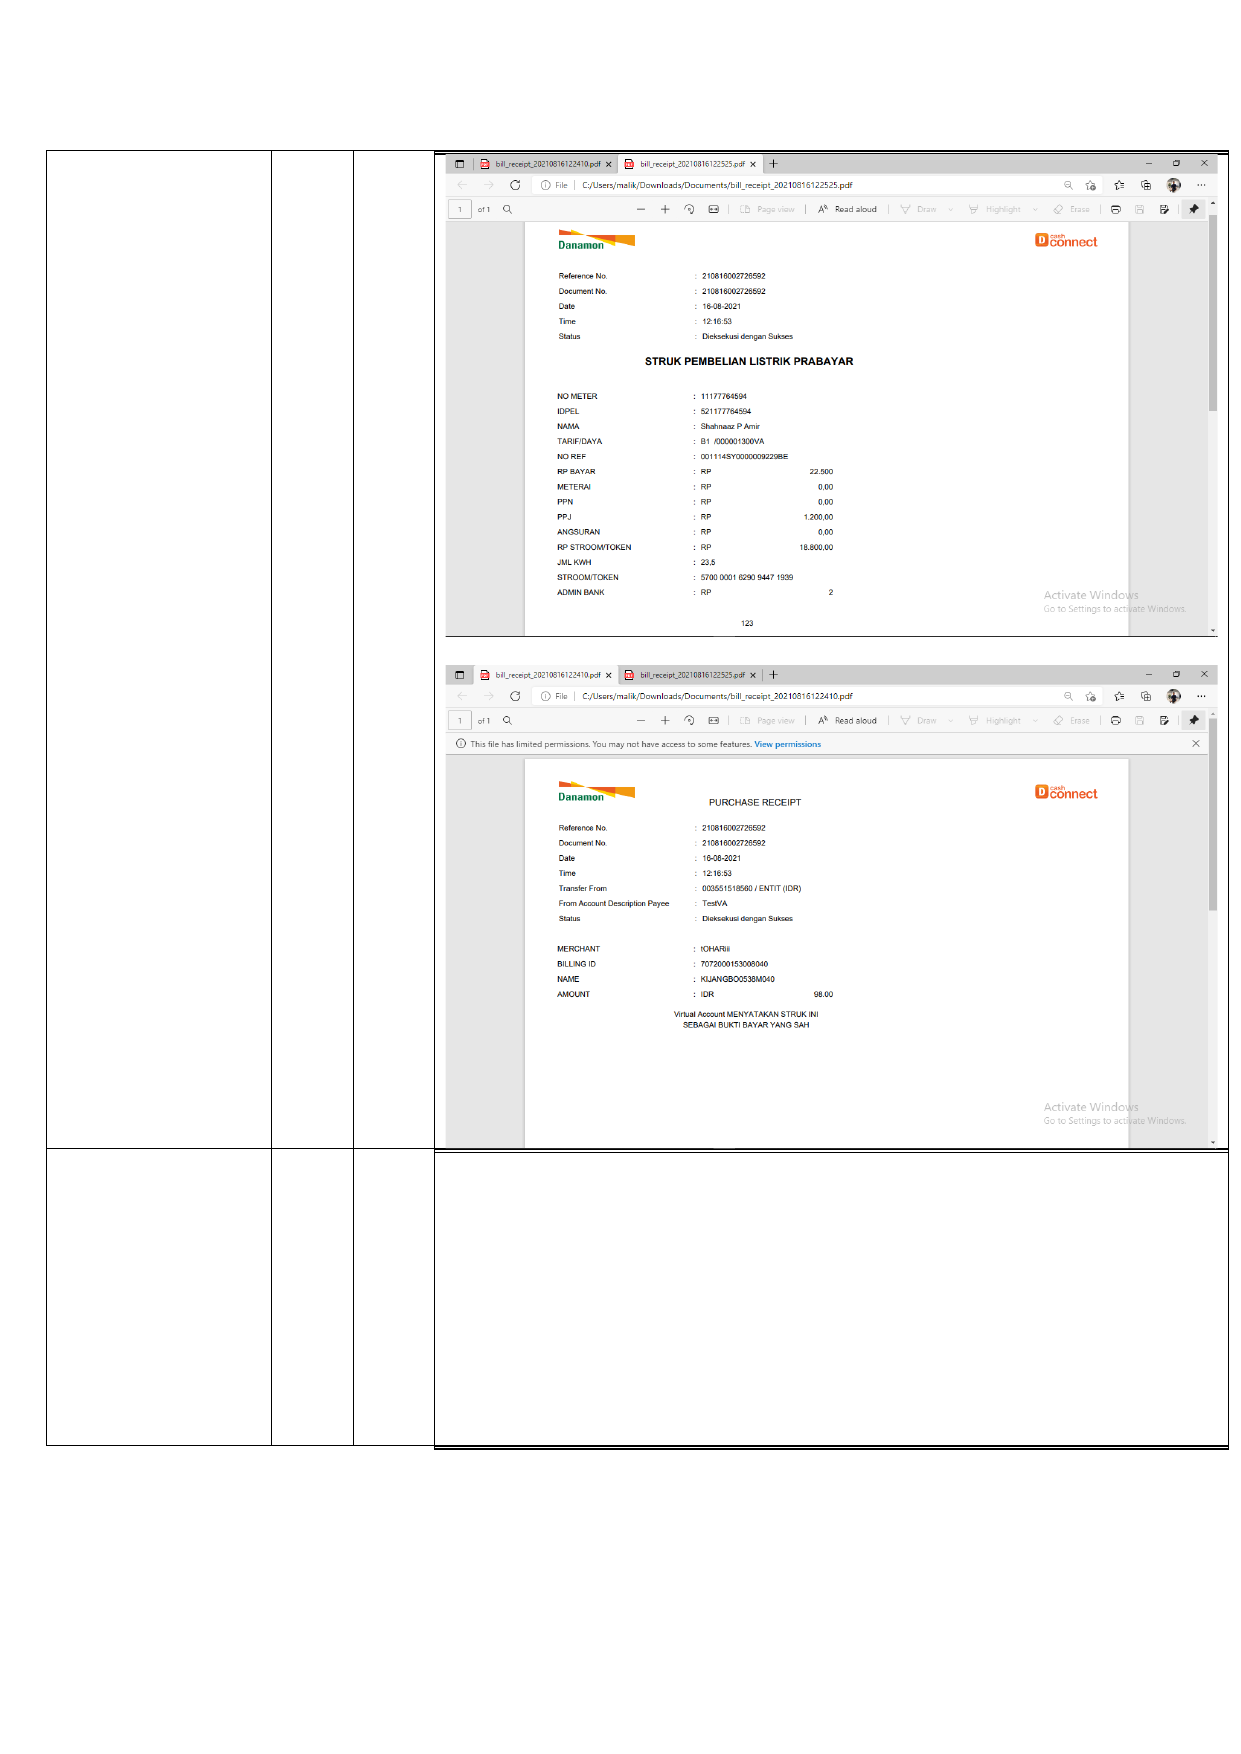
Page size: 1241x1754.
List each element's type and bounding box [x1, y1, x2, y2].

table_cell [354, 151, 434, 1148]
picture [445, 154, 1218, 637]
table_cell [435, 155, 1228, 1148]
table_cell [272, 151, 353, 1148]
picture [445, 665, 1218, 1149]
table_cell [47, 151, 271, 1148]
table_cell [272, 1149, 353, 1445]
table_cell [435, 1153, 1228, 1445]
table_cell [354, 1149, 434, 1445]
table_cell [47, 1149, 271, 1445]
